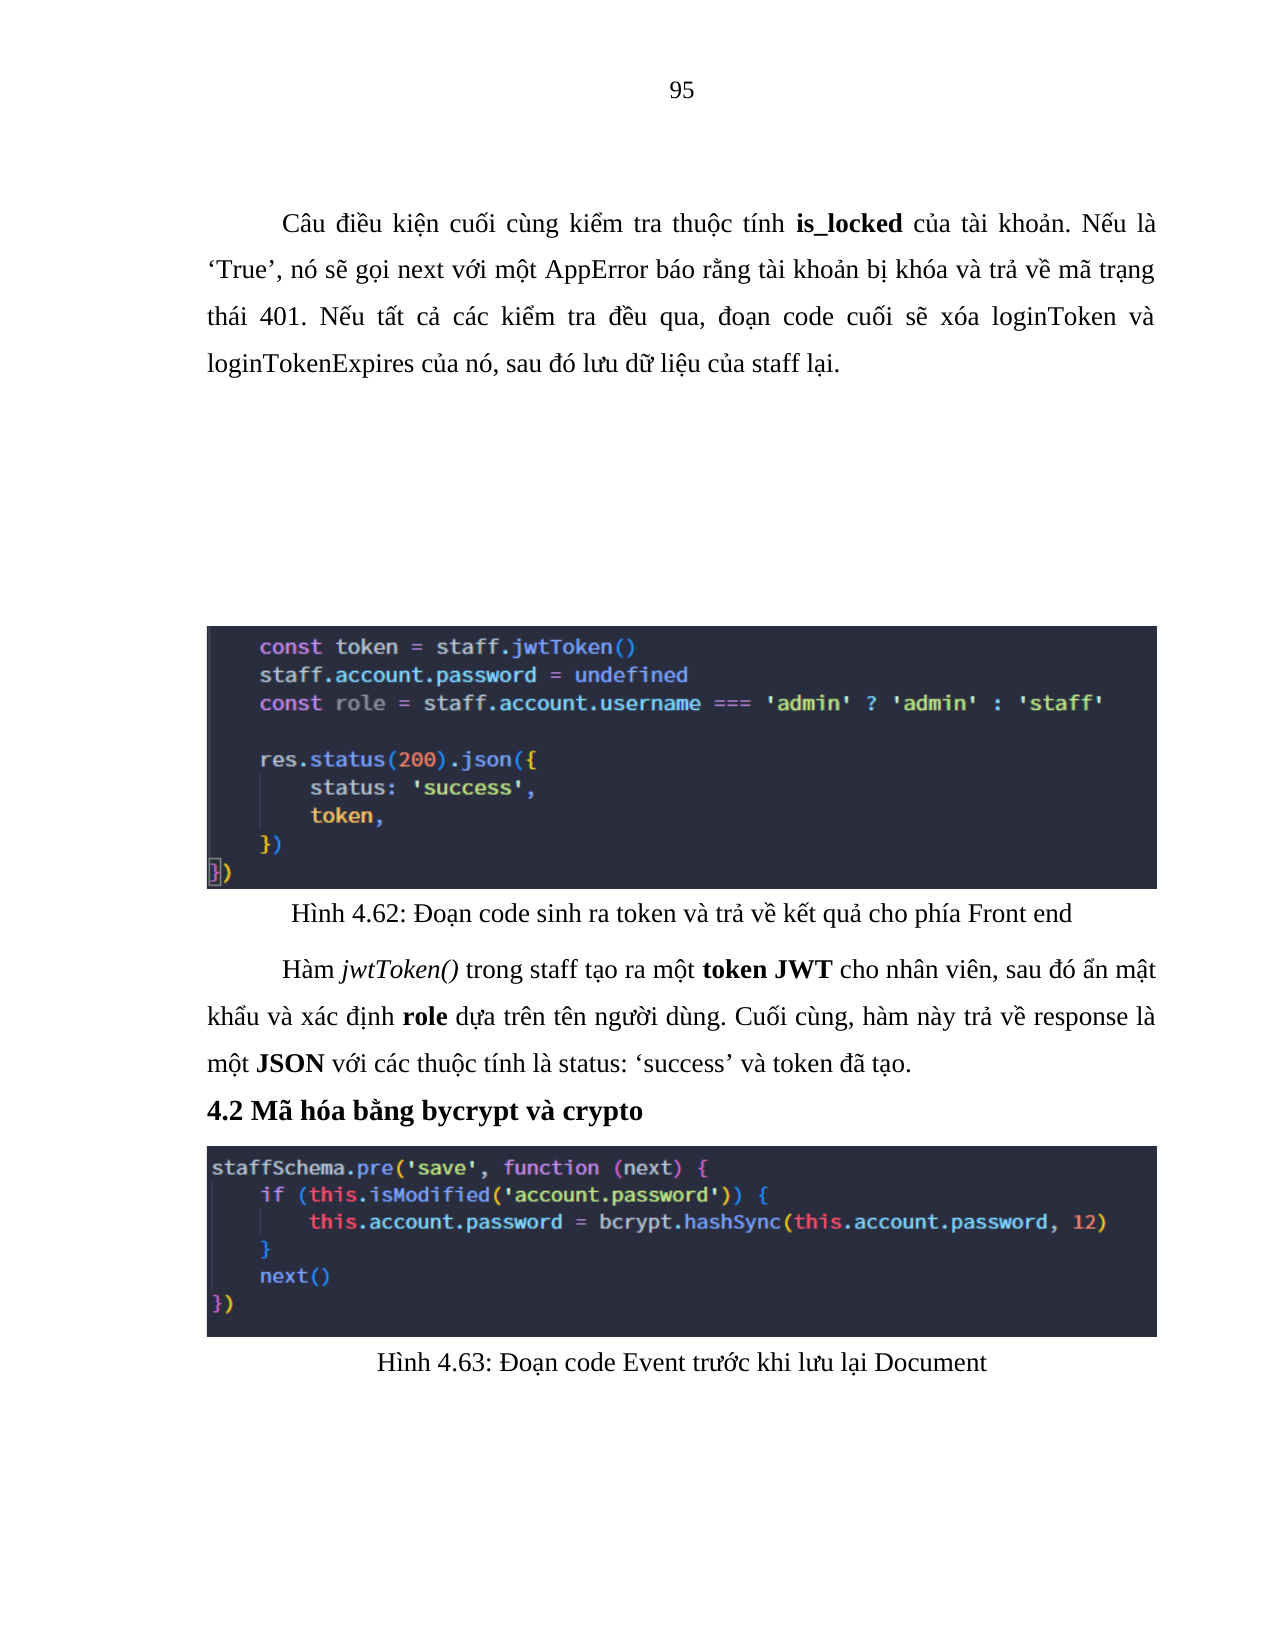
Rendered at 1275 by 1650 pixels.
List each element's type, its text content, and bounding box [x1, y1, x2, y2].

text Câu điều kiện cuối cùng kiểm tra thuộc tính is_locked của tài khoản. Nếu là ‘True’, nó sẽ gọi next với một AppError báo rằng tài khoản bị khóa và trả về mã trạng thái 401. Nếu tất cả các kiểm tra đều qua, đoạn code cuối sẽ xóa loginToken và loginTokenExpires của nó, sau đó lưu dữ liệu của staff lại. [207, 207, 1157, 378]
text Hàm jwtToken() trong staff tạo ra một token JWT cho nhân viên, sau đó ẩn mật khẩu và xác định role dựa trên tên người dùng. Cuối cùng, hàm này trả về response là một JSON với các thuộc tính là status: ‘success’ và token đã tạo. [207, 953, 1157, 1078]
subtitle Mã hóa bằng bycrypt và crypto [207, 1093, 1157, 1127]
picture [206, 626, 1157, 889]
picture [206, 1146, 1157, 1337]
